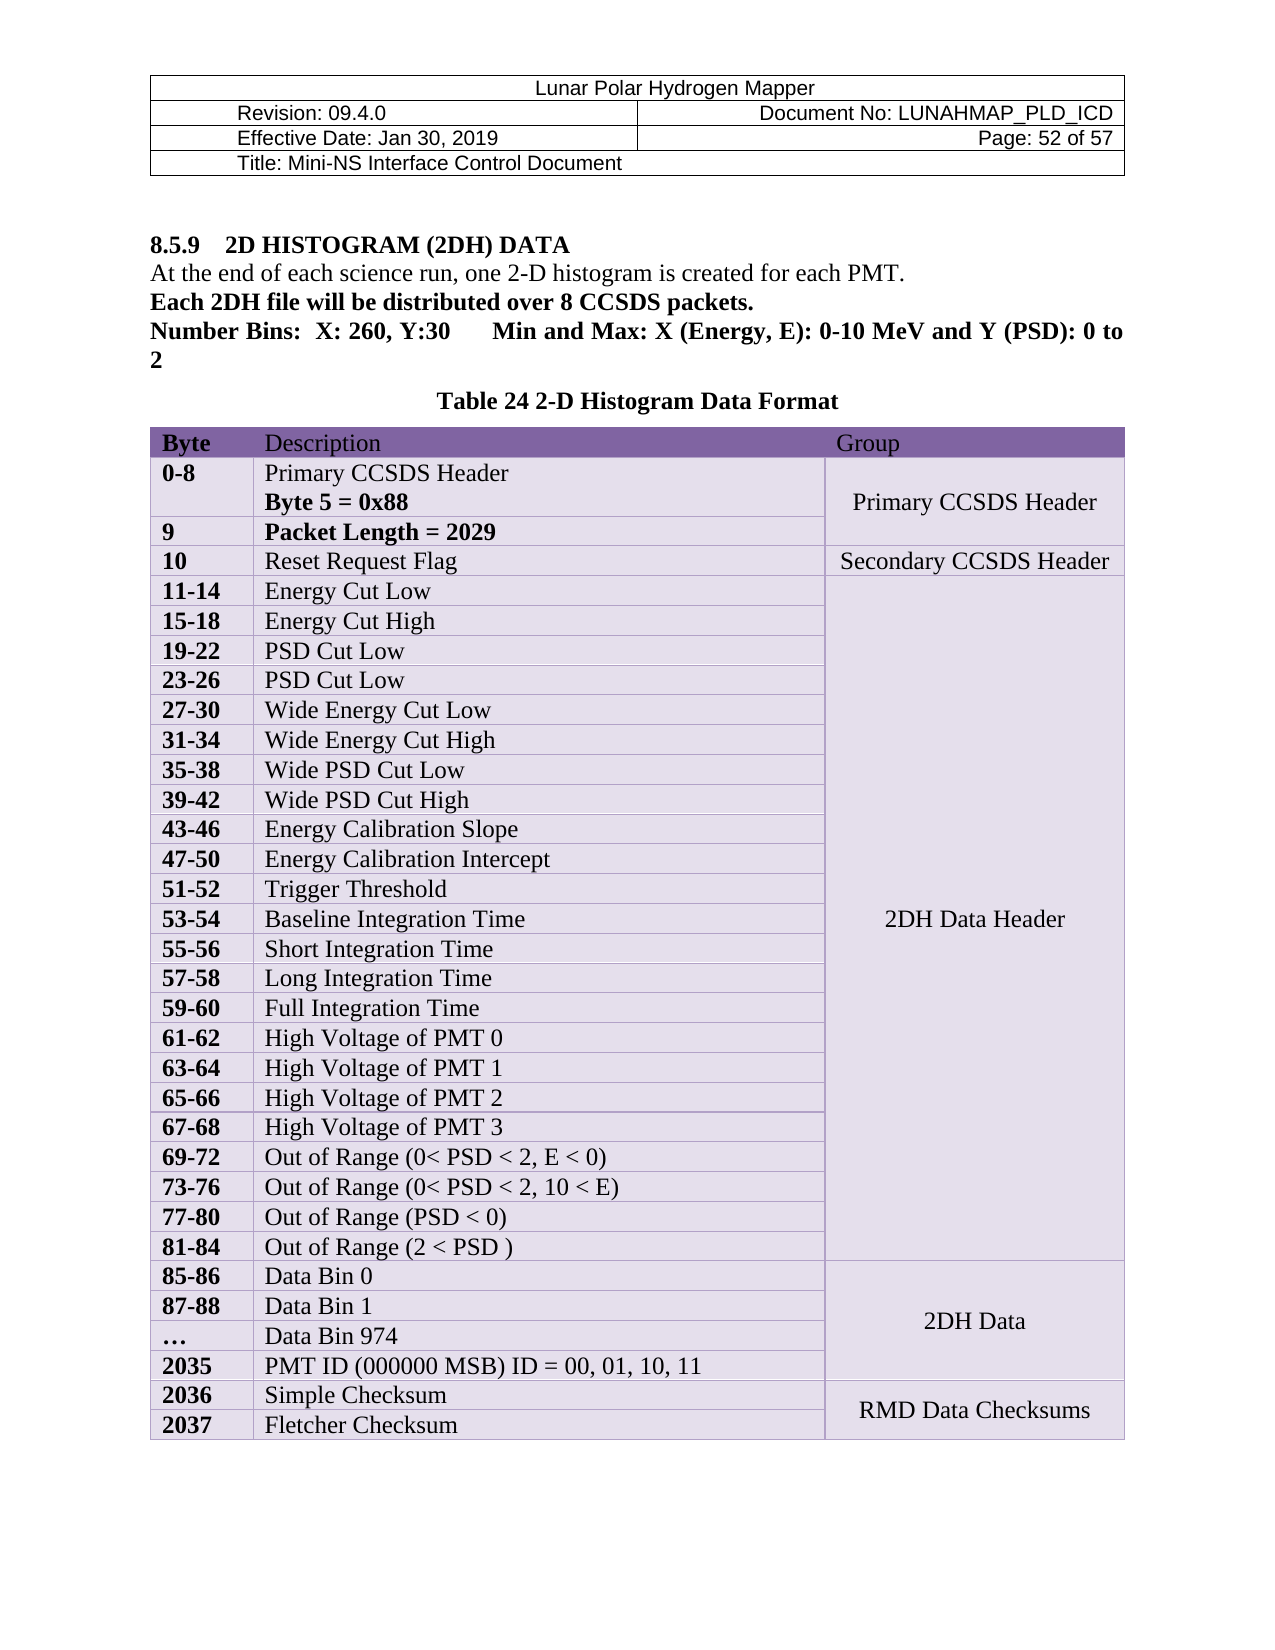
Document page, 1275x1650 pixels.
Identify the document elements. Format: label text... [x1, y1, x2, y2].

table_cell Baseline Integration Time [254, 904, 824, 933]
text Each 2DH file will be distributed over 8 CCSDS packets. [150, 287, 1125, 316]
table_cell Secondary CCSDS Header [826, 546, 1124, 575]
table_cell Trigger Threshold [254, 874, 824, 903]
table_cell RMD Data Checksums [826, 1381, 1124, 1439]
table_cell 10 [151, 546, 253, 575]
table_cell 47-50 [151, 844, 253, 873]
table_cell High Voltage of PMT 0 [254, 1023, 824, 1052]
table_cell Energy Cut High [254, 606, 824, 635]
table_cell 53-54 [151, 904, 253, 933]
table_cell 19-22 [151, 636, 253, 664]
table_cell 51-52 [151, 874, 253, 903]
table_header Group [826, 428, 1124, 457]
table_cell 65-66 [151, 1083, 253, 1111]
table_cell 0-8 [151, 458, 253, 516]
table_cell 23-26 [151, 666, 253, 694]
table_cell Wide Energy Cut High [254, 725, 824, 754]
table_cell 15-18 [151, 606, 253, 635]
table_cell High Voltage of PMT 3 [254, 1113, 824, 1141]
table_cell PSD Cut Low [254, 636, 824, 664]
text Number Bins: X: 260, Y:30 Min and Max: X (Energy, E): 0-10 MeV and Y (PSD): 0 to 2 [150, 316, 1125, 373]
table_cell Primary CCSDS Header Byte 5 = 0x88 [254, 458, 824, 516]
subtitle 2d Histogram (2DH) Data [150, 230, 1125, 258]
text Table 24 2-D Histogram Data Format [150, 386, 1125, 415]
table_cell Out of Range (0< PSD < 2, E < 0) [254, 1142, 824, 1171]
table_cell Out of Range (PSD < 0) [254, 1202, 824, 1231]
table_cell 2037 [151, 1410, 253, 1439]
table_cell 73-76 [151, 1172, 253, 1201]
table_header Byte [151, 428, 253, 457]
table_cell Short Integration Time [254, 934, 824, 962]
table_cell 2DH Data Header [826, 576, 1124, 1260]
table_cell High Voltage of PMT 1 [254, 1053, 824, 1082]
table_cell Primary CCSDS Header [826, 458, 1124, 545]
table_cell Fletcher Checksum [254, 1410, 824, 1439]
table_cell 77-80 [151, 1202, 253, 1231]
table_cell Full Integration Time [254, 993, 824, 1022]
table_cell 67-68 [151, 1113, 253, 1141]
table_cell Out of Range (0< PSD < 2, 10 < E) [254, 1172, 824, 1201]
table_cell Wide PSD Cut High [254, 785, 824, 813]
table_cell 63-64 [151, 1053, 253, 1082]
table_cell Wide Energy Cut Low [254, 695, 824, 724]
table_cell Data Bin 0 [254, 1261, 824, 1290]
table_cell 2036 [151, 1381, 253, 1409]
table_cell High Voltage of PMT 2 [254, 1083, 824, 1111]
table_cell 43-46 [151, 815, 253, 843]
table_cell Packet Length = 2029 [254, 517, 824, 545]
text At the end of each science run, one 2-D histogram is created for each PMT. [150, 258, 1125, 287]
table_cell Long Integration Time [254, 964, 824, 992]
table_cell Reset Request Flag [254, 546, 824, 575]
table_cell Simple Checksum [254, 1381, 824, 1409]
table_cell 57-58 [151, 964, 253, 992]
table_cell Out of Range (2 < PSD ) [254, 1232, 824, 1260]
table_cell 11-14 [151, 576, 253, 605]
table_cell 81-84 [151, 1232, 253, 1260]
table_cell 2DH Data [826, 1261, 1124, 1379]
table_cell 55-56 [151, 934, 253, 962]
table_cell Data Bin 1 [254, 1291, 824, 1320]
table_cell 39-42 [151, 785, 253, 813]
table_cell Energy Cut Low [254, 576, 824, 605]
table_cell PMT ID (000000 MSB) ID = 00, 01, 10, 11 [254, 1351, 824, 1379]
table_cell 27-30 [151, 695, 253, 724]
table_cell 9 [151, 517, 253, 545]
table_cell 59-60 [151, 993, 253, 1022]
table_cell 2035 [151, 1351, 253, 1379]
table_cell Data Bin 974 [254, 1321, 824, 1350]
table_cell Wide PSD Cut Low [254, 755, 824, 784]
table_cell 35-38 [151, 755, 253, 784]
table_header Description [254, 428, 824, 457]
table_cell … [151, 1321, 253, 1350]
table_cell Energy Calibration Slope [254, 815, 824, 843]
table_cell 85-86 [151, 1261, 253, 1290]
table_cell Energy Calibration Intercept [254, 844, 824, 873]
table_cell 69-72 [151, 1142, 253, 1171]
table_cell 31-34 [151, 725, 253, 754]
table_cell PSD Cut Low [254, 666, 824, 694]
table_cell 61-62 [151, 1023, 253, 1052]
table_cell 87-88 [151, 1291, 253, 1320]
